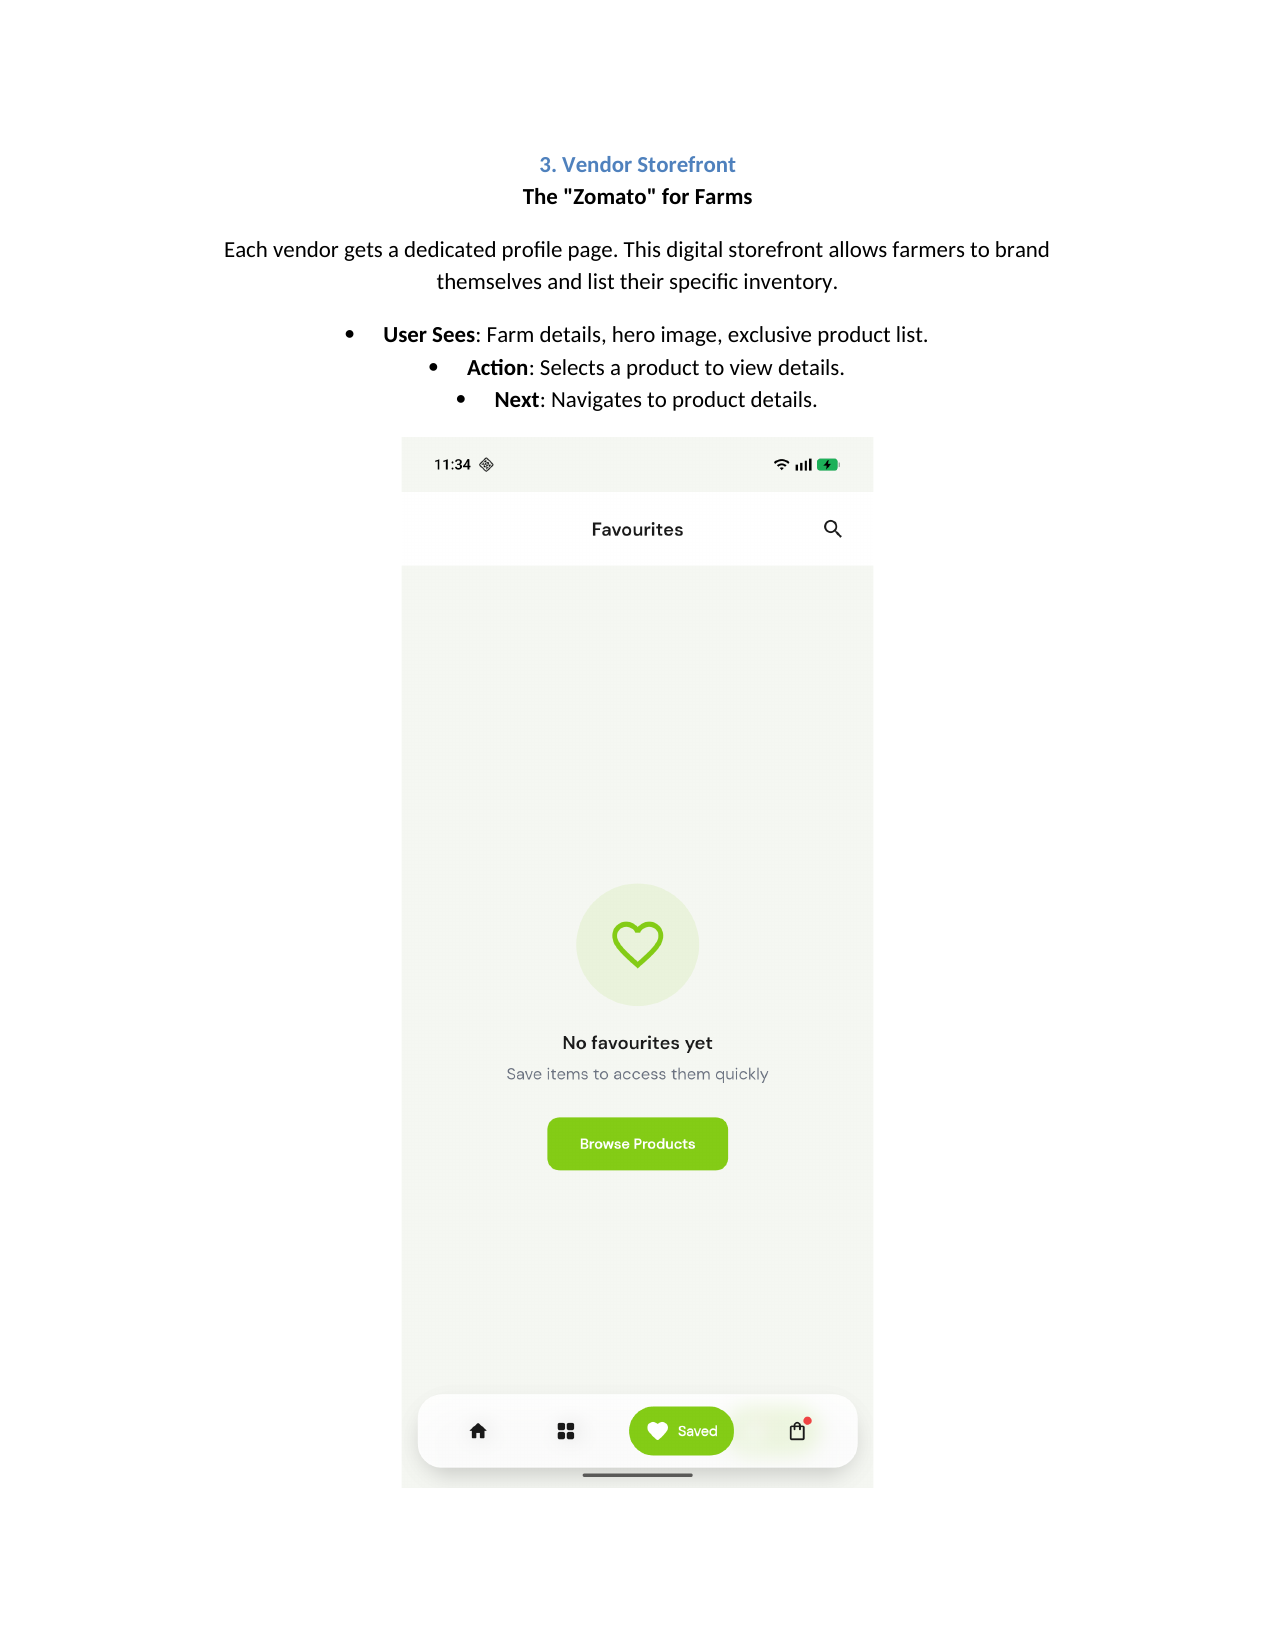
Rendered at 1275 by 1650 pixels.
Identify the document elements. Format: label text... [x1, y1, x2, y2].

list Next: Navigates to product details. [187, 385, 1087, 413]
picture [401, 437, 874, 1488]
text The "Zomato" for Farms [187, 182, 1087, 210]
subtitle 3. Vendor Storefront [187, 150, 1087, 178]
list User Sees: Farm details, hero image, exclusive product list. [187, 320, 1087, 348]
list Action: Selects a product to view details. [187, 353, 1087, 381]
text Each vendor gets a dedicated profile page. This digital storefront allows farmers to brand themselves and list their specific inventory. [187, 235, 1087, 295]
